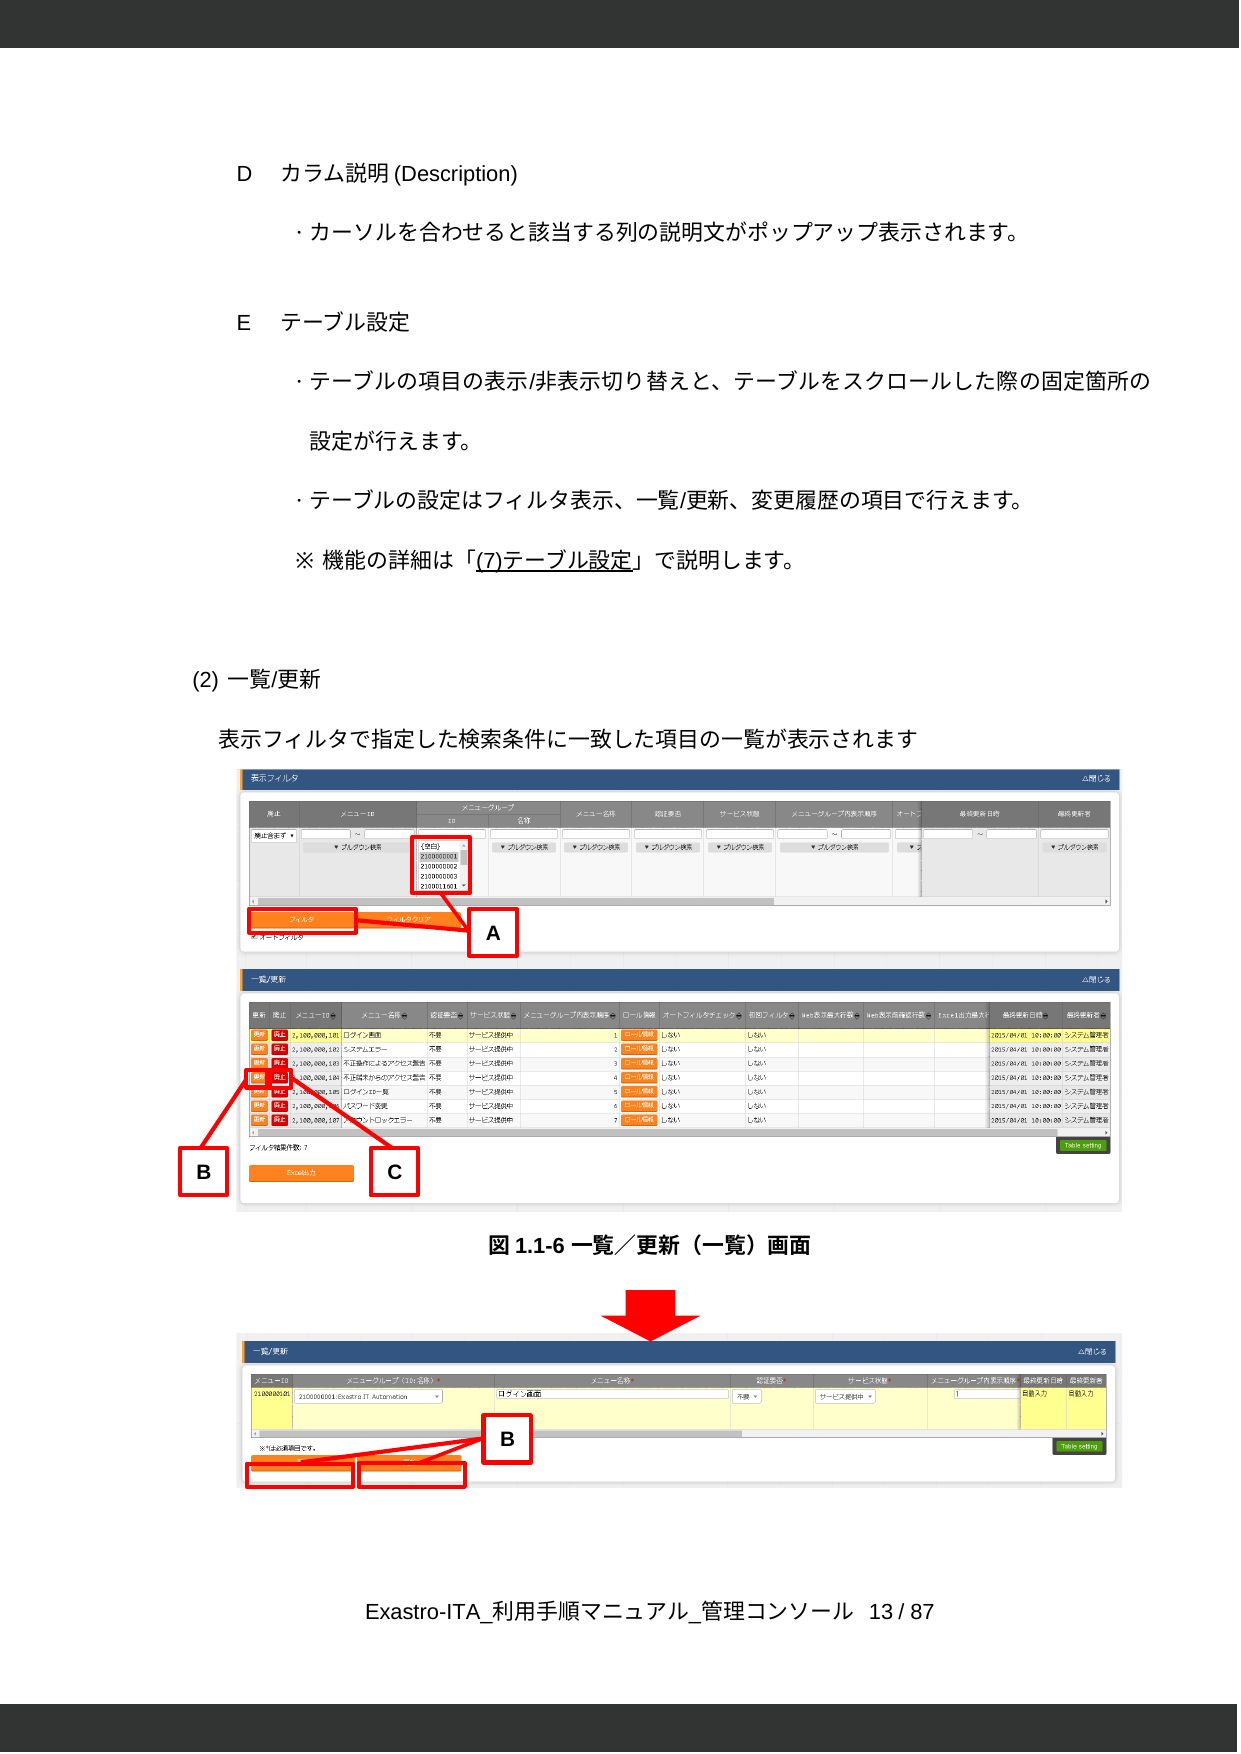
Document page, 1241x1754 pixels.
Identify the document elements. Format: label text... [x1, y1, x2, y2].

picture [249, 1466, 351, 1485]
picture [248, 1072, 265, 1085]
picture [236, 1333, 1123, 1488]
picture [0, 0, 1239, 48]
subtitle 一覧/更新 [192, 648, 1152, 708]
picture [361, 1465, 463, 1485]
picture [272, 1072, 289, 1086]
text 図 1.1-6 一覧／更新（一覧）画面 [148, 1214, 1152, 1274]
list テーブルの設定はフィルタ表示、一覧/更新、変更履歴の項目で行えます。 [295, 469, 1152, 529]
list テーブルの項目の表示/非表示切り替えと、テーブルをスクロールした際の固定箇所の設定が行えます。 [295, 350, 1152, 469]
picture [236, 767, 1123, 1212]
list カーソルを合わせると該当する列の説明文がポップアップ表示されます。 [295, 201, 1152, 261]
text カラム説明 (Description) [236, 142, 1152, 201]
list 機能の詳細は「(7)テーブル設定」で説明します。 [295, 529, 1152, 589]
picture [0, 1704, 1237, 1752]
picture [328, 1444, 460, 1488]
text テーブル設定 [236, 291, 1152, 350]
text 表示フィルタで指定した検索条件に一致した項目の一覧が表示されます [218, 708, 1152, 767]
